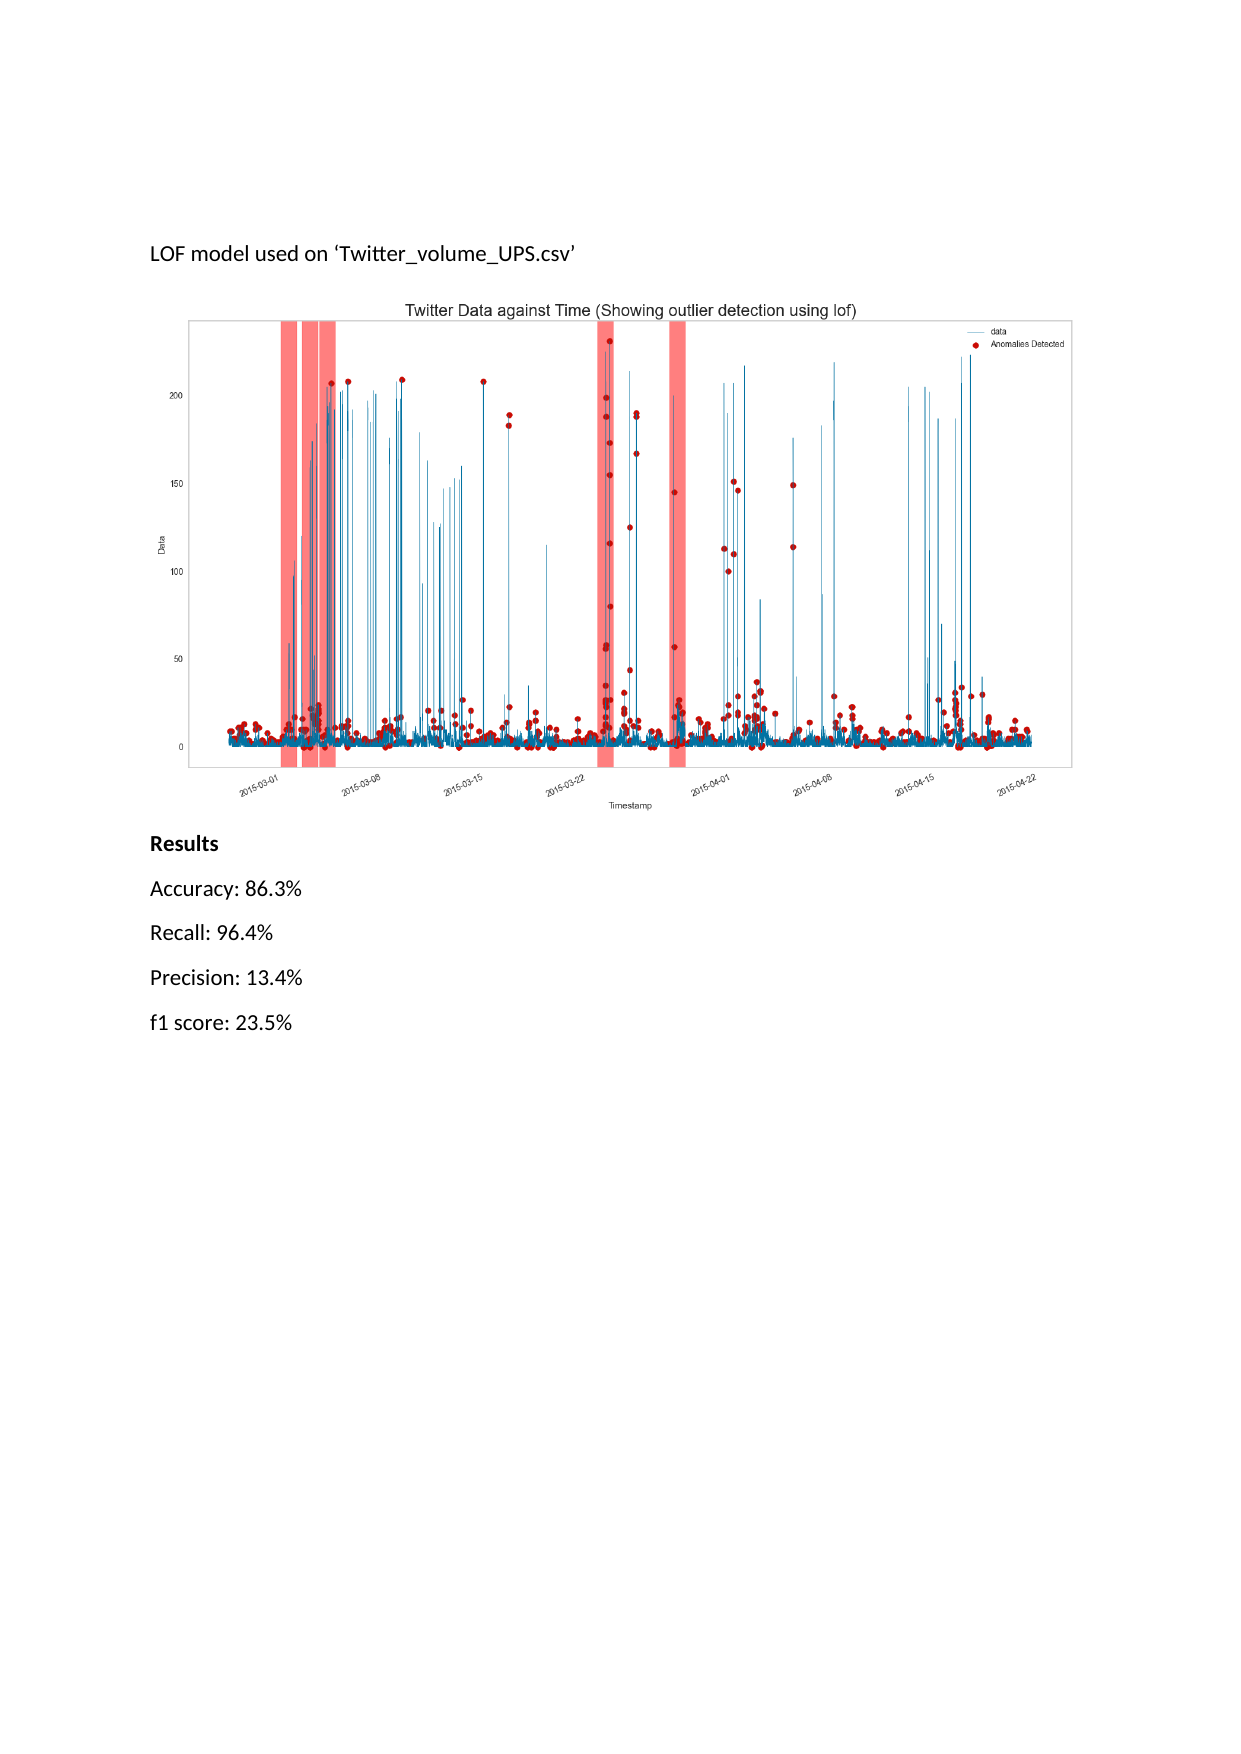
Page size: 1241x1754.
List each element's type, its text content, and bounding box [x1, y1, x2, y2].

text Results [150, 829, 1090, 857]
text LOF model used on ‘Twitter_volume_UPS.csv’ [150, 239, 1090, 267]
text Precision: 13.4% [150, 963, 1090, 991]
text Accuracy: 86.3% [150, 874, 1090, 902]
text f1 score: 23.5% [150, 1008, 1090, 1036]
picture [150, 284, 1091, 813]
text Recall: 96.4% [150, 918, 1090, 946]
